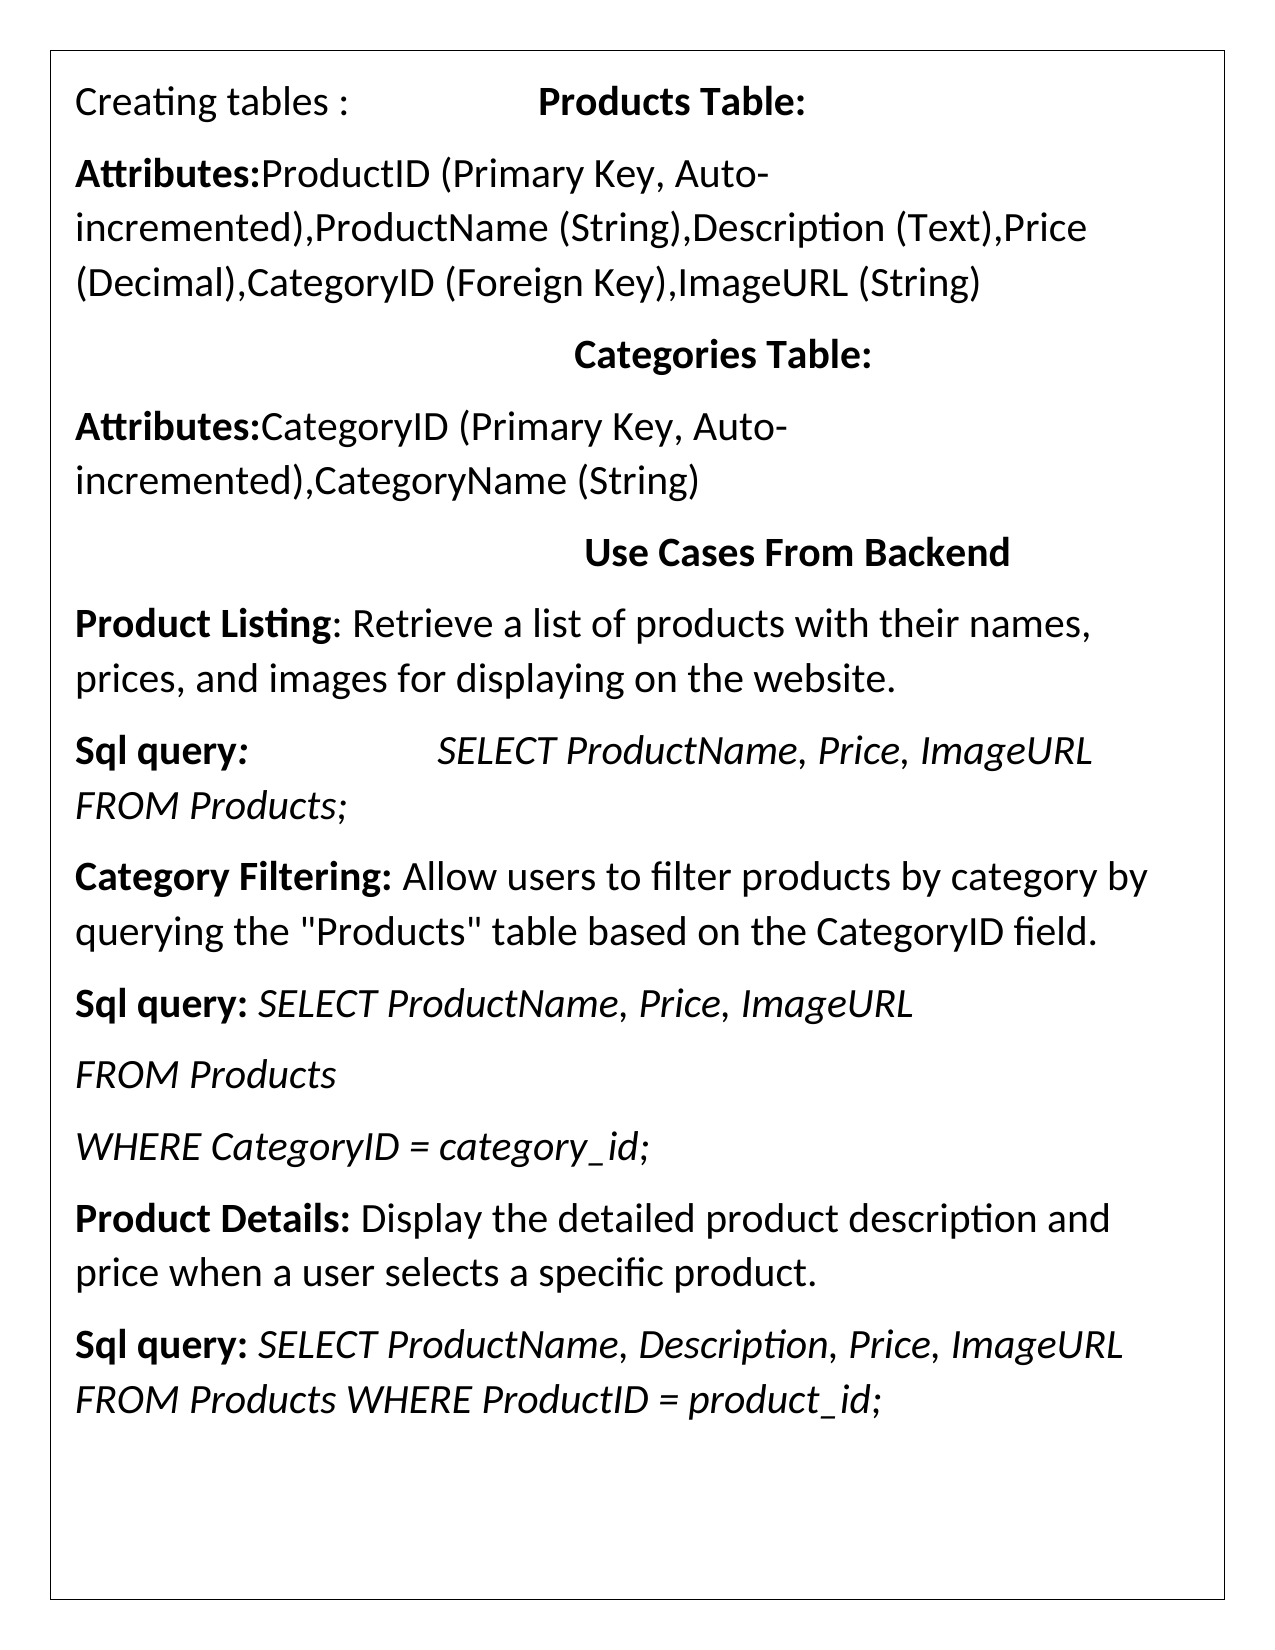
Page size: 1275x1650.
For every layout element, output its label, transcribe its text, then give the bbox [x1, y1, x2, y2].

text WHERE CategoryID = category_id; [75, 1120, 1200, 1171]
text Use Cases From Backend [75, 526, 1200, 577]
text Sql query: SELECT ProductName, Description, Price, ImageURL FROM Products WHERE ProductID = product_id; [75, 1318, 1200, 1424]
text Product Listing: Retrieve a list of products with their names, prices, and images for displaying on the website. [75, 597, 1200, 703]
text Product Details: Display the detailed product description and price when a user selects a specific product. [75, 1192, 1200, 1297]
text Attributes:CategoryID (Primary Key, Auto-incremented),CategoryName (String) [75, 399, 1200, 505]
text Creating tables : Products Table: [75, 75, 1200, 126]
text Sql query: SELECT ProductName, Price, ImageURL [75, 977, 1200, 1028]
text FROM Products [75, 1048, 1200, 1099]
text Categories Table: [75, 328, 1200, 379]
text Category Filtering: Allow users to filter products by category by querying the "Products" table based on the CategoryID field. [75, 850, 1200, 956]
text Attributes:ProductID (Primary Key, Auto-incremented),ProductName (String),Description (Text),Price (Decimal),CategoryID (Foreign Key),ImageURL (String) [75, 147, 1200, 307]
text Sql query: SELECT ProductName, Price, ImageURL FROM Products; [75, 724, 1200, 830]
